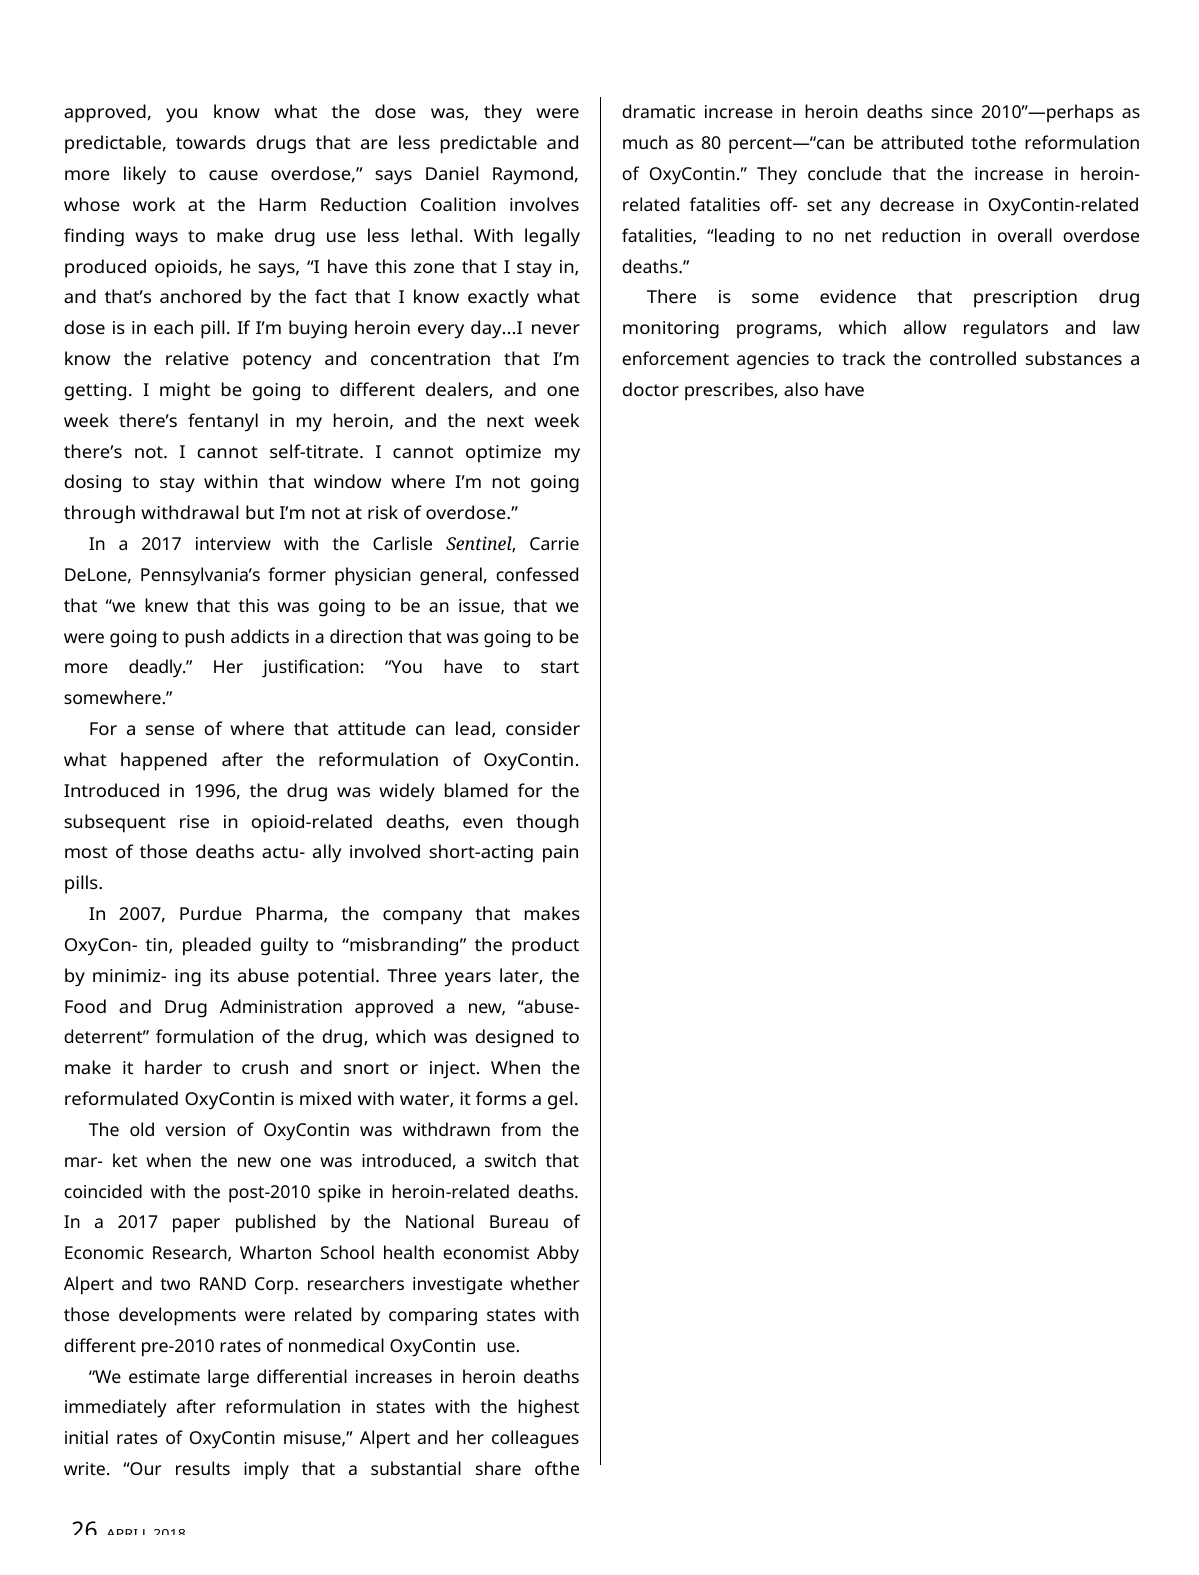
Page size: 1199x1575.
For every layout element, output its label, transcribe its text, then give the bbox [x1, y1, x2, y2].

text In a 2017 interview with the Carlisle Sentinel, Carrie DeLone, Pennsylvania’s former physician general, confessed that “we knew that this was going to be an issue, that we were going to push addicts in a direction that was going to be more deadly.” Her justification: “You have to start somewhere.” [63, 532, 580, 710]
text In 2007, Purdue Pharma, the company that makes OxyCon- tin, pleaded guilty to “misbranding” the product by minimiz- ing its abuse potential. Three years later, the Food and Drug Administration approved a new, “abuse-deterrent” formulation of the drug, which was designed to make it harder to crush and snort or inject. When the reformulated OxyContin is mixed with water, it forms a gel. [63, 902, 580, 1111]
text approved, you know what the dose was, they were predictable, towards drugs that are less predictable and more likely to cause overdose,” says Daniel Raymond, whose work at the Harm Reduction Coalition involves finding ways to make drug use less lethal. With legally produced opioids, he says, “I have this zone that I stay in, and that’s anchored by the fact that I know exactly what dose is in each pill. If I’m buying heroin every day...I never know the relative potency and concentration that I’m getting. I might be going to different dealers, and one week there’s fentanyl in my heroin, and the next week there’s not. I cannot self-titrate. I cannot optimize my dosing to stay within that window where I’m not going through withdrawal but I’m not at risk of overdose.” [63, 100, 580, 525]
text “We estimate large differential increases in heroin deaths immediately after reformulation in states with the highest initial rates of OxyContin misuse,” Alpert and her colleagues write. “Our results imply that a substantial share ofthe dramatic increase in heroin deaths since 2010”—perhaps as much as 80 percent—“can be attributed tothe reformulation of OxyContin.” They conclude that the increase in heroin-related fatalities off- set any decrease in OxyContin-related fatalities, “leading to no net reduction in overall overdose deaths.” [63, 1364, 580, 1481]
text For a sense of where that attitude can lead, consider what happened after the reformulation of OxyContin. Introduced in 1996, the drug was widely blamed for the subsequent rise in opioid-related deaths, even though most of those deaths actu- ally involved short-acting pain pills. [63, 717, 580, 895]
text “We estimate large differential increases in heroin deaths immediately after reformulation in states with the highest initial rates of OxyContin misuse,” Alpert and her colleagues write. “Our results imply that a substantial share ofthe dramatic increase in heroin deaths since 2010”—perhaps as much as 80 percent—“can be attributed tothe reformulation of OxyContin.” They conclude that the increase in heroin-related fatalities off- set any decrease in OxyContin-related fatalities, “leading to no net reduction in overall overdose deaths.” [622, 100, 1141, 278]
text There is some evidence that prescription drug monitoring programs, which allow regulators and law enforcement agencies to track the controlled substances a doctor prescribes, also have [622, 285, 1141, 402]
text The old version of OxyContin was withdrawn from the mar- ket when the new one was introduced, a switch that coincided with the post-2010 spike in heroin-related deaths. In a 2017 paper published by the National Bureau of Economic Research, Wharton School health economist Abby Alpert and two RAND Corp. researchers investigate whether those developments were related by comparing states with different pre-2010 rates of nonmedical OxyContin use. [63, 1117, 580, 1357]
